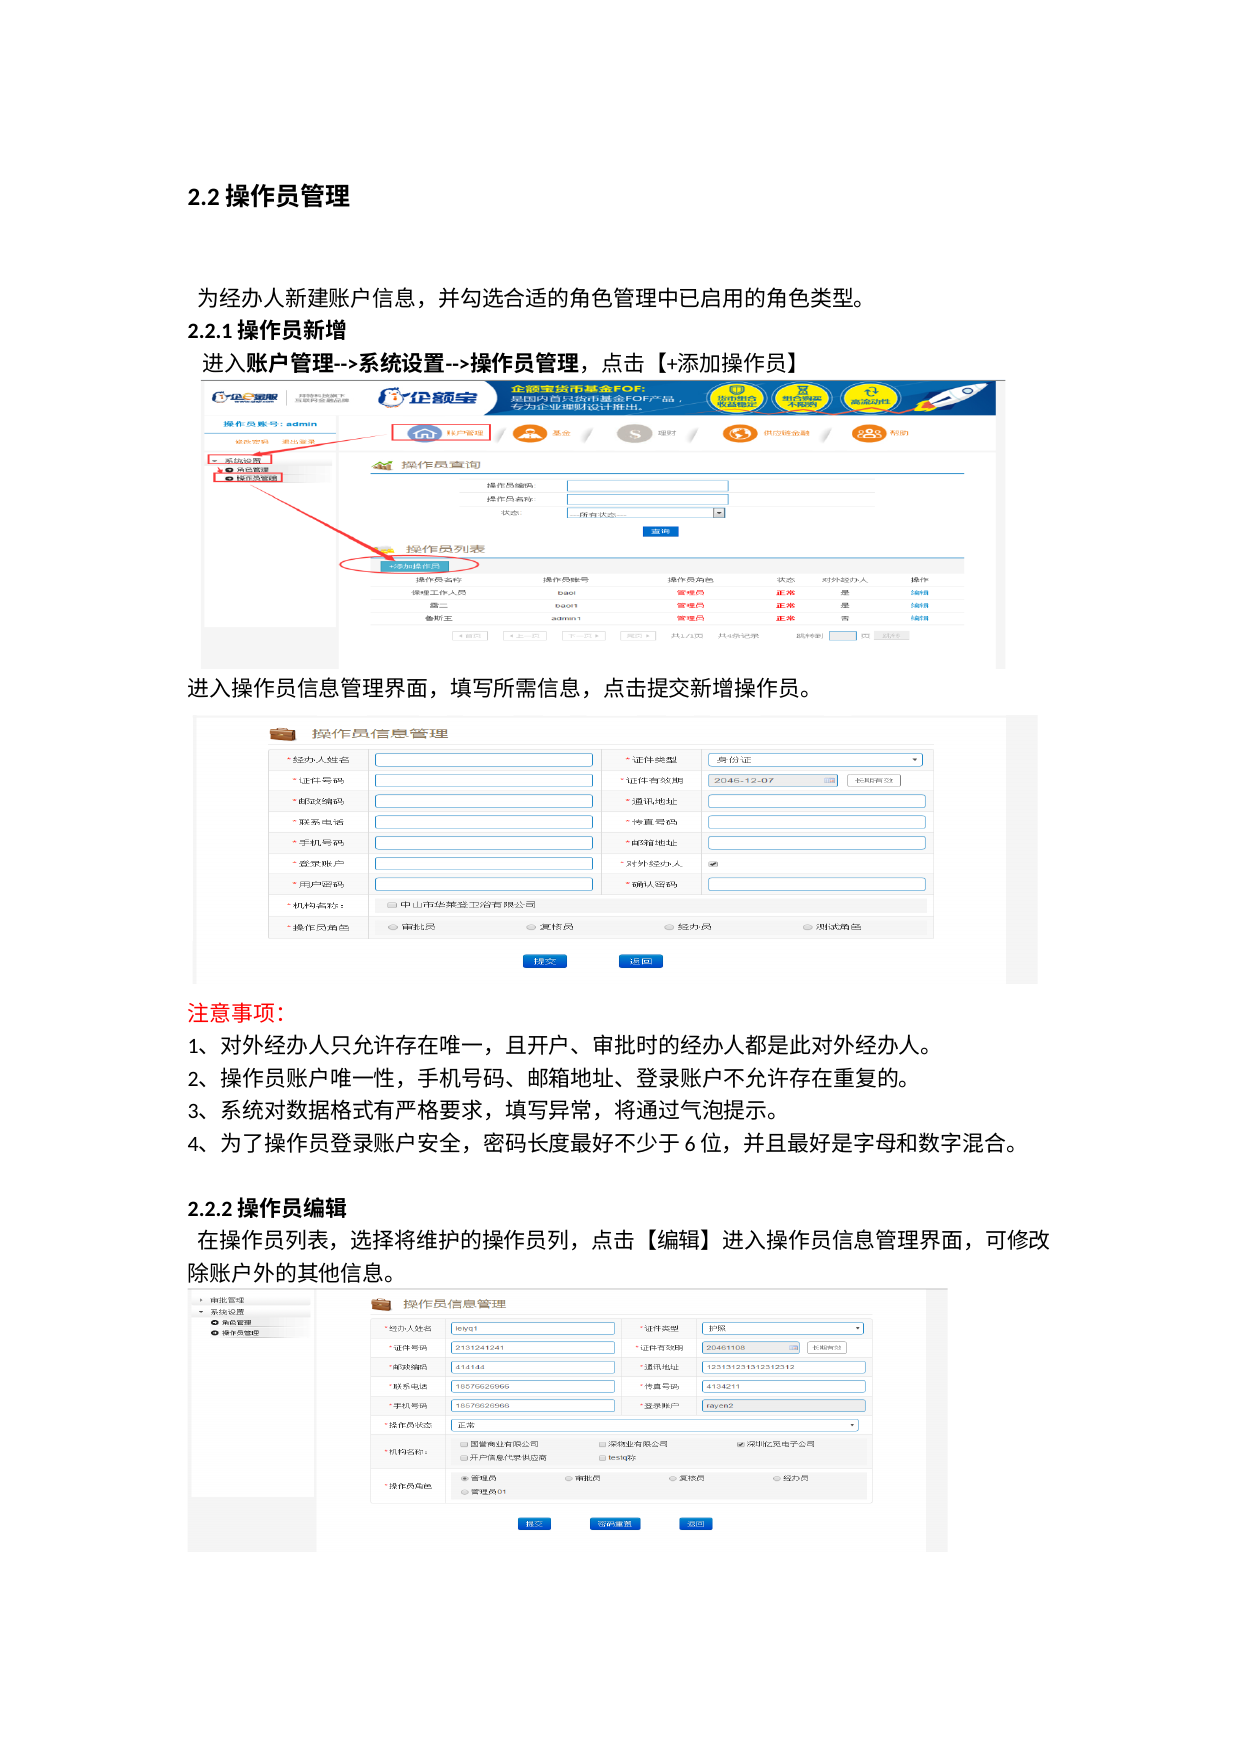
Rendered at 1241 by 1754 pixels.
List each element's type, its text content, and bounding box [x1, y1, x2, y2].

picture [200, 379, 1006, 669]
text 4、为了操作员登录账户安全，密码长度最好不少于6位，并且最好是字母和数字混合。 [187, 1126, 1053, 1158]
text 进入账户管理-->系统设置-->操作员管理，点击【+添加操作员】 [187, 346, 1053, 378]
picture [192, 715, 1038, 984]
subtitle 2.2 操作员管理 [187, 162, 1053, 227]
text 2.2.1 操作员新增 [187, 313, 1053, 346]
text 注意事项： [187, 996, 1053, 1028]
text 在操作员列表，选择将维护的操作员列，点击【编辑】进入操作员信息管理界面，可修改除账户外的其他信息。 [187, 1223, 1053, 1288]
text 进入操作员信息管理界面，填写所需信息，点击提交新增操作员。 [187, 671, 1053, 703]
text 为经办人新建账户信息，并勾选合适的角色管理中已启用的角色类型。 [187, 281, 1053, 313]
picture [187, 1288, 948, 1552]
text 2、操作员账户唯一性，手机号码、邮箱地址、登录账户不允许存在重复的。 [187, 1061, 1053, 1093]
text 3、系统对数据格式有严格要求，填写异常，将通过气泡提示。 [187, 1093, 1053, 1126]
text 1、对外经办人只允许存在唯一，且开户、审批时的经办人都是此对外经办人。 [187, 1028, 1053, 1061]
text 2.2.2 操作员编辑 [187, 1191, 1053, 1223]
